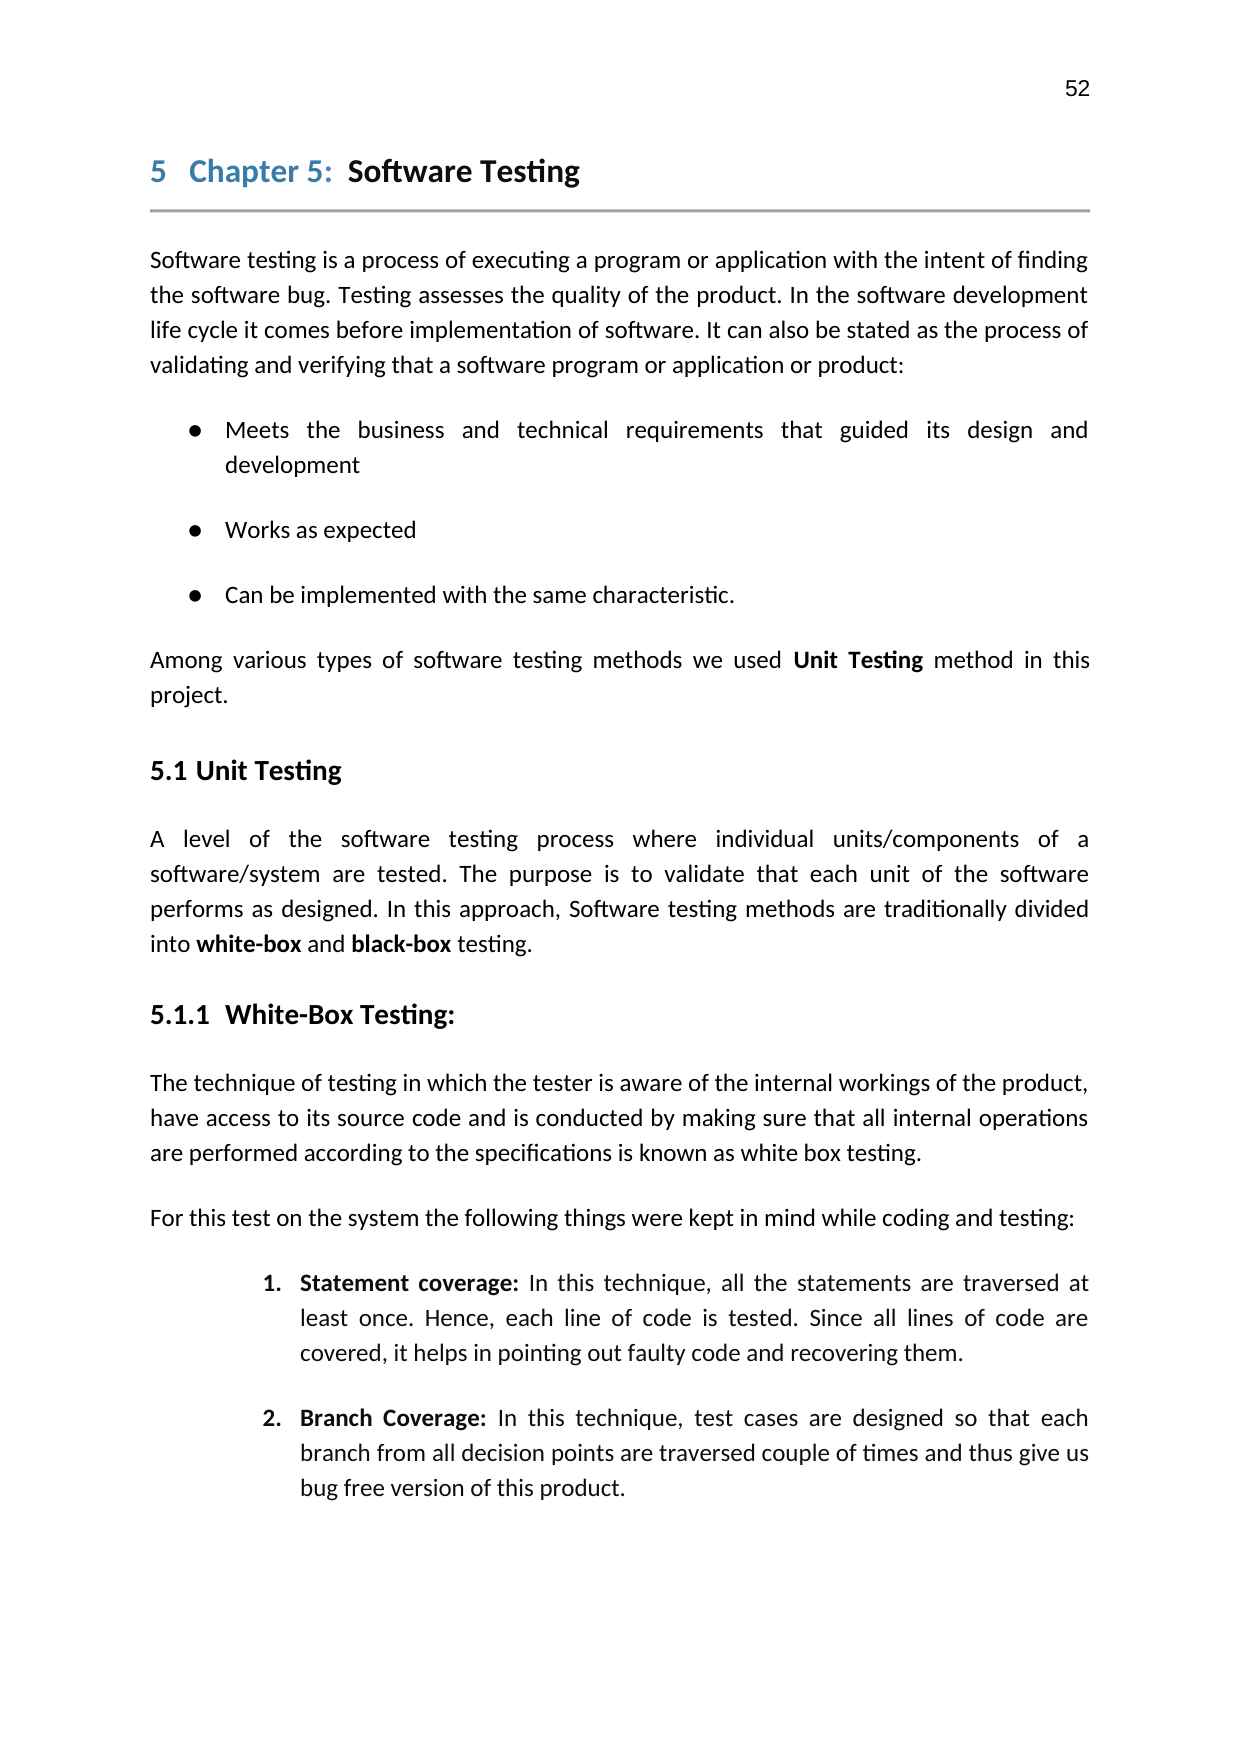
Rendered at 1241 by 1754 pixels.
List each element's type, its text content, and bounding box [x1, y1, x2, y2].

text Among various types of software testing methods we used Unit Testing method in this project. [150, 644, 1090, 710]
list Meets the business and technical requirements that guided its design and development [187, 414, 1090, 480]
list Works as expected [187, 514, 1090, 545]
text A level of the software testing process where individual units/components of a software/system are tested. The purpose is to validate that each unit of the software performs as designed. In this approach, Software testing methods are traditionally divided into white-box and black-box testing. [150, 823, 1090, 958]
list White-Box Testing: [150, 996, 1090, 1032]
text For this test on the system the following things were kept in mind while coding and testing: [150, 1202, 1090, 1232]
list Unit Testing [150, 752, 1090, 787]
text Statement coverage: In this technique, all the statements are traversed at least once. Hence, each line of code is tested. Since all lines of code are covered, it helps in pointing out faulty code and recovering them. [262, 1267, 1090, 1367]
text The technique of testing in which the tester is aware of the internal workings of the product, have access to its source code and is conducted by making sure that all internal operations are performed according to the specifications is known as white box testing. [150, 1067, 1090, 1167]
list Chapter 5: Software Testing [150, 150, 1090, 191]
text Branch Coverage: In this technique, test cases are designed so that each branch from all decision points are traversed couple of times and thus give us bug free version of this product. [262, 1402, 1090, 1502]
text Software testing is a process of executing a program or application with the intent of finding the software bug. Testing assesses the quality of the product. In the software development life cycle it comes before implementation of software. It can also be stated as the process of validating and verifying that a software program or application or product: [150, 213, 1090, 380]
list Can be implemented with the same characteristic. [187, 579, 1090, 610]
